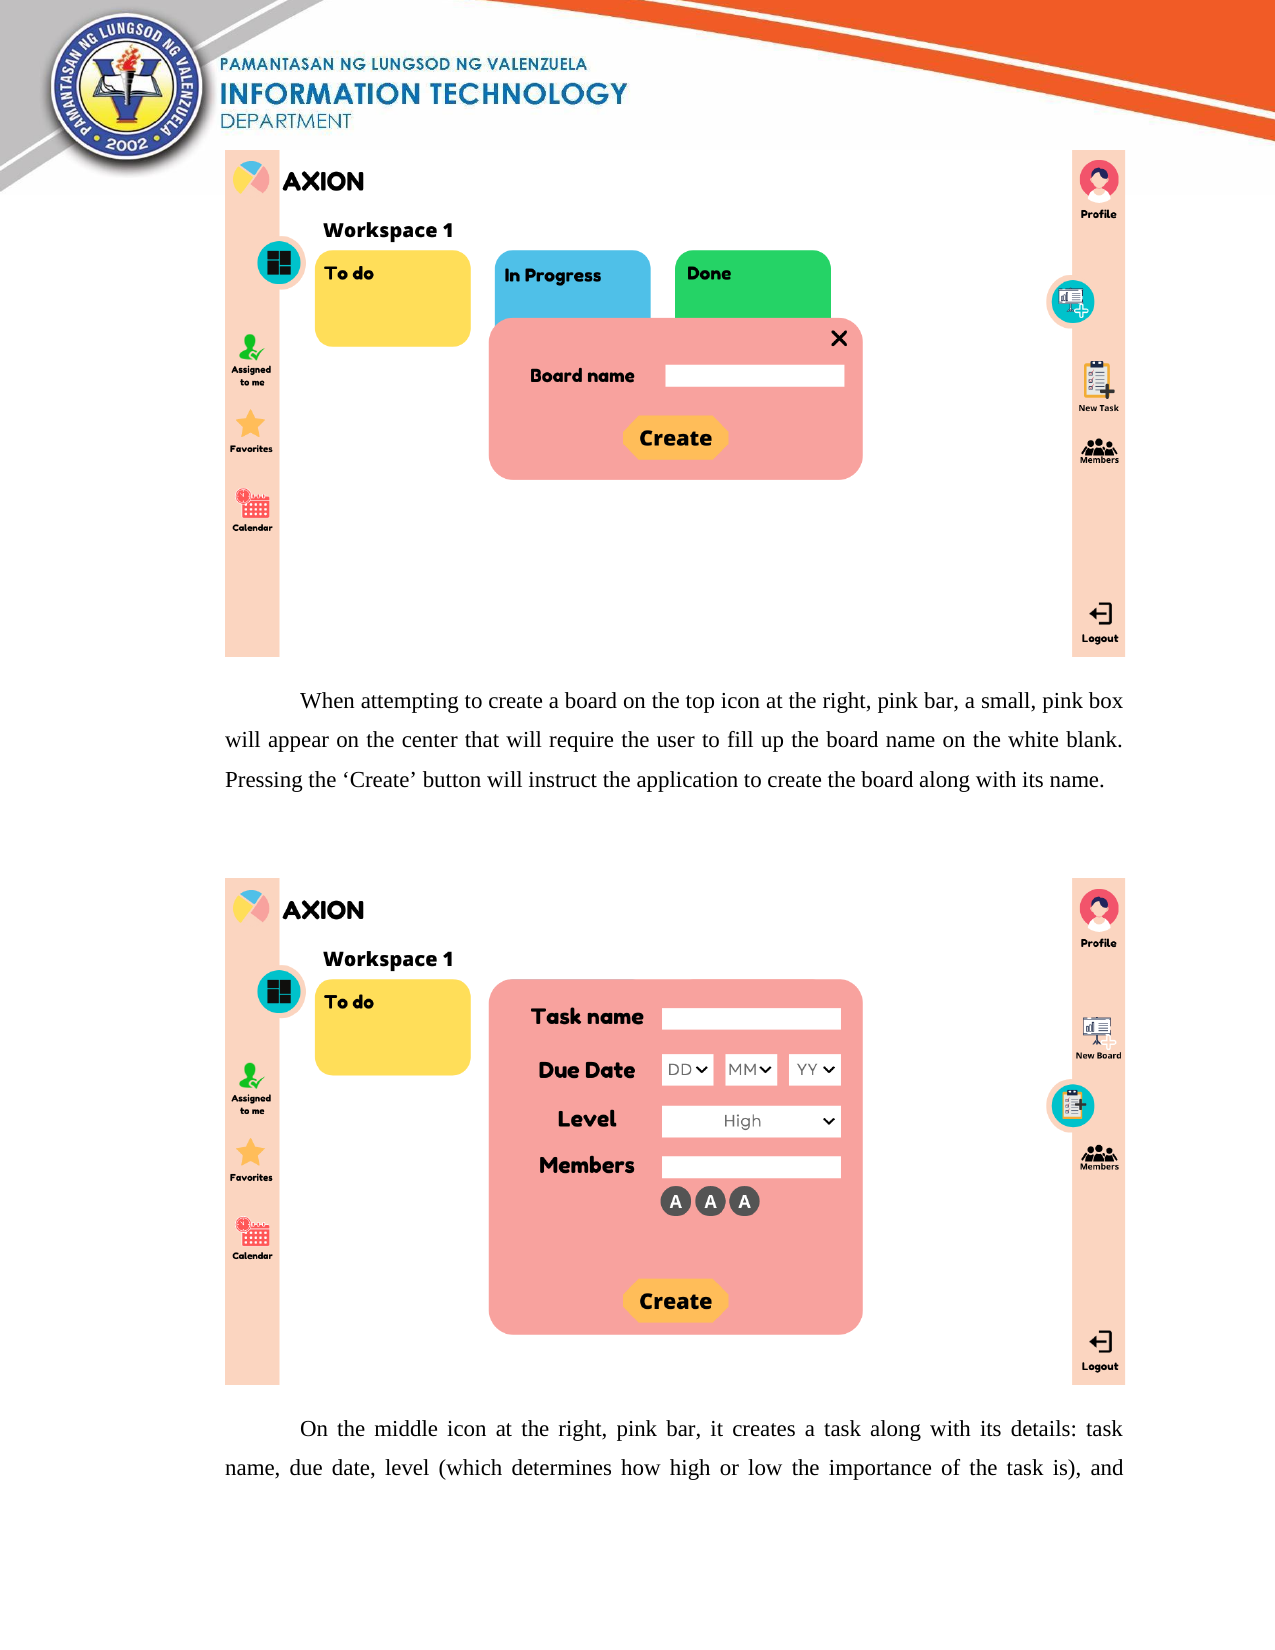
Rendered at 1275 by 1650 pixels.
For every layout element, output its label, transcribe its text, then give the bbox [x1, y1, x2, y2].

picture [225, 878, 1125, 1385]
text When attempting to create a board on the top icon at the right, pink bar, a small, pink box will appear on the center that will require the user to fill up the board name on the white blank. Pressing the ‘Create’ button will instruct the application to create the board along with its name. [225, 687, 1125, 792]
picture [0, 0, 1275, 657]
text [225, 1415, 1125, 1481]
